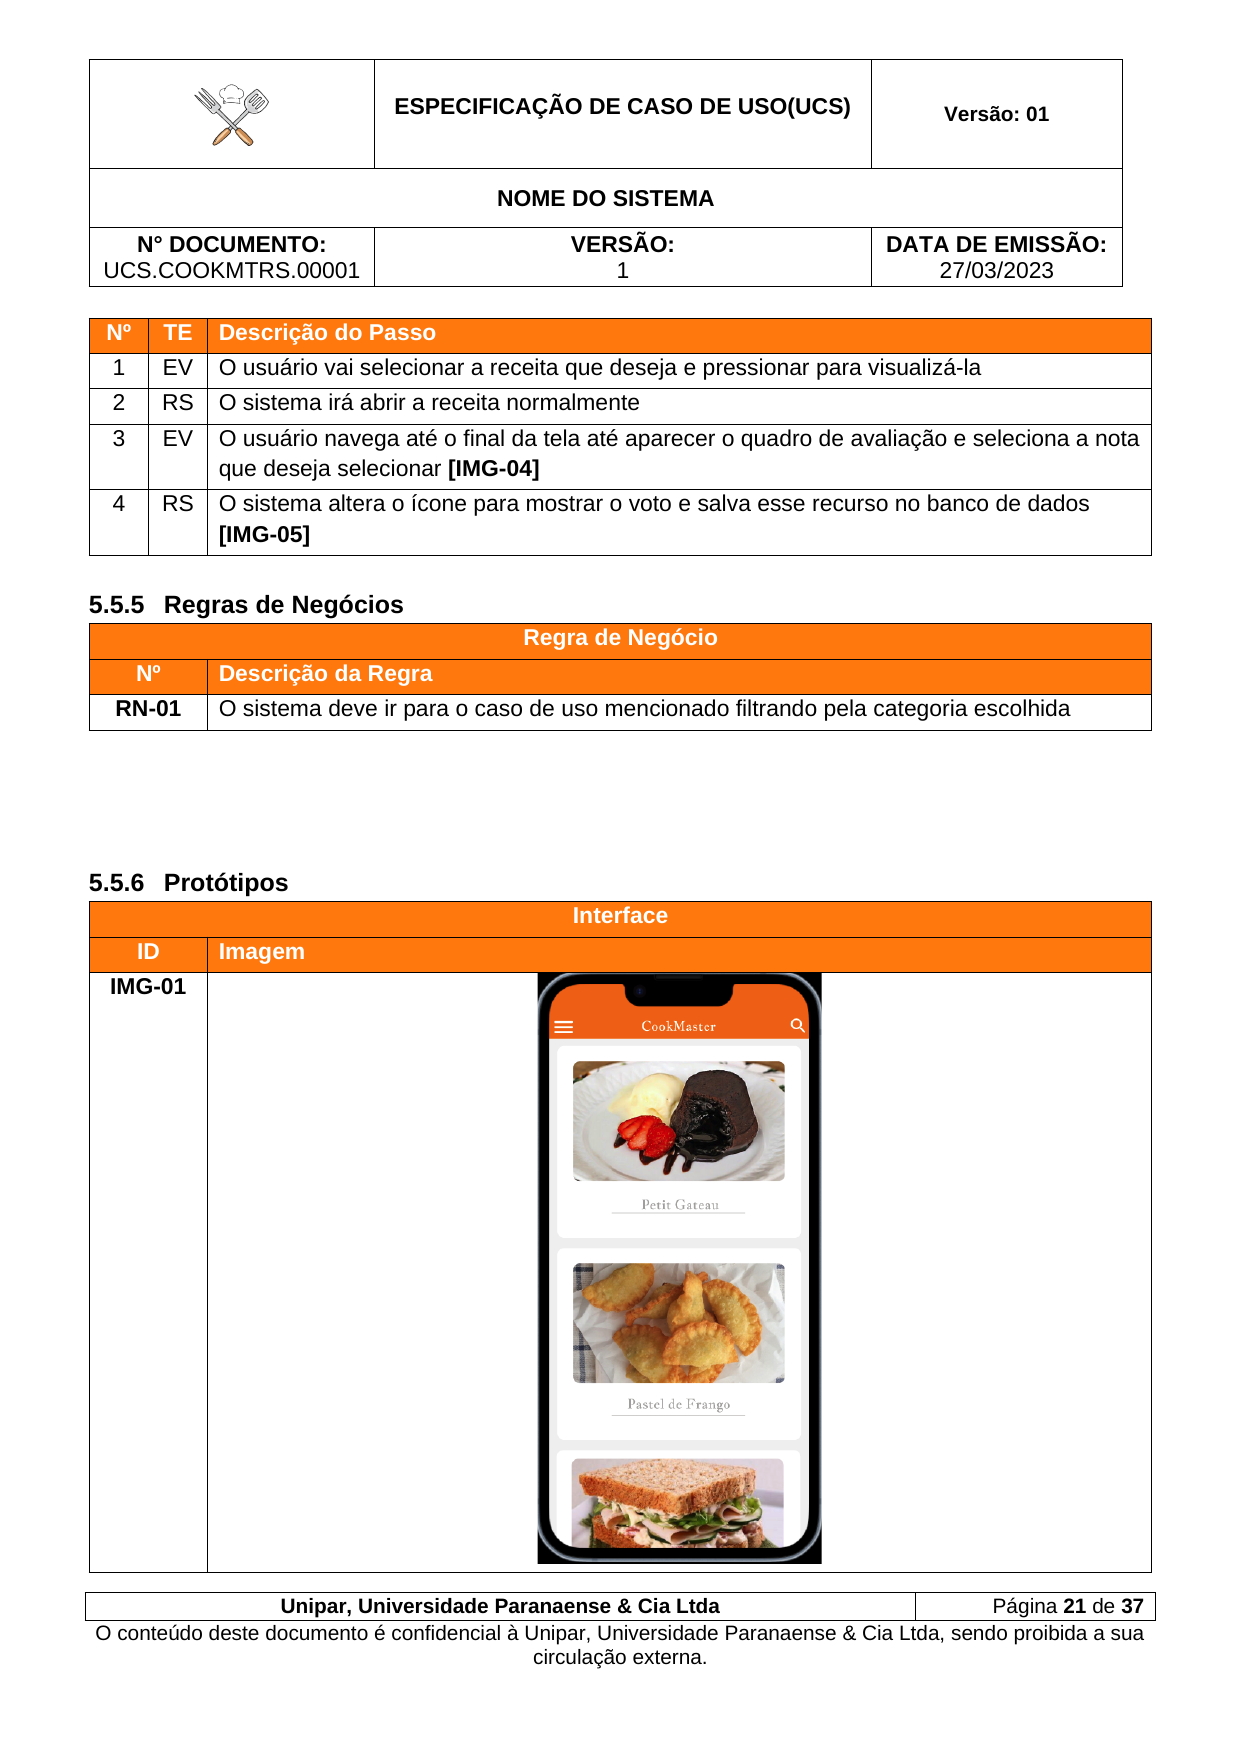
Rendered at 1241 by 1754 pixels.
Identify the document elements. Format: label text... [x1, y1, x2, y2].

table_cell RS [149, 389, 207, 424]
table_cell EV [149, 425, 207, 489]
table_cell TE [149, 319, 207, 353]
picture [177, 60, 286, 168]
table_cell O sistema altera o ícone para mostrar o voto e salva esse recurso no banco de dados [IMG-05] [208, 490, 1151, 555]
table_cell 4 [90, 490, 148, 555]
picture [537, 973, 822, 1564]
table_header Regra de Negócio [90, 624, 1151, 659]
table_cell [208, 973, 1151, 1572]
table_cell IMG-01 [90, 973, 207, 1572]
subtitle Protótipos [89, 868, 1152, 897]
subtitle Regras de Negócios [89, 590, 1152, 619]
table_header Interface [90, 902, 1151, 937]
table_cell 1 [90, 354, 148, 388]
table_cell RS [149, 490, 207, 555]
table_cell O sistema deve ir para o caso de uso mencionado filtrando pela categoria escolhida [208, 695, 1151, 729]
table_cell O sistema irá abrir a receita normalmente [208, 389, 1151, 424]
table_cell EV [149, 354, 207, 388]
table_cell ID [90, 938, 207, 972]
table_cell 2 [90, 389, 148, 424]
table_cell 3 [90, 425, 148, 489]
table_cell Nº [90, 660, 207, 694]
table_cell O usuário vai selecionar a receita que deseja e pressionar para visualizá-la [208, 354, 1151, 388]
table_cell Descrição da Regra [208, 660, 1151, 694]
table_cell Imagem [208, 938, 1151, 972]
table_cell O usuário navega até o final da tela até aparecer o quadro de avaliação e seleciona a nota que deseja selecionar [IMG-04] [208, 425, 1151, 489]
table_cell Nº [90, 319, 148, 353]
table_cell RN-01 [90, 695, 207, 729]
table_cell Descrição do Passo [208, 319, 1151, 353]
